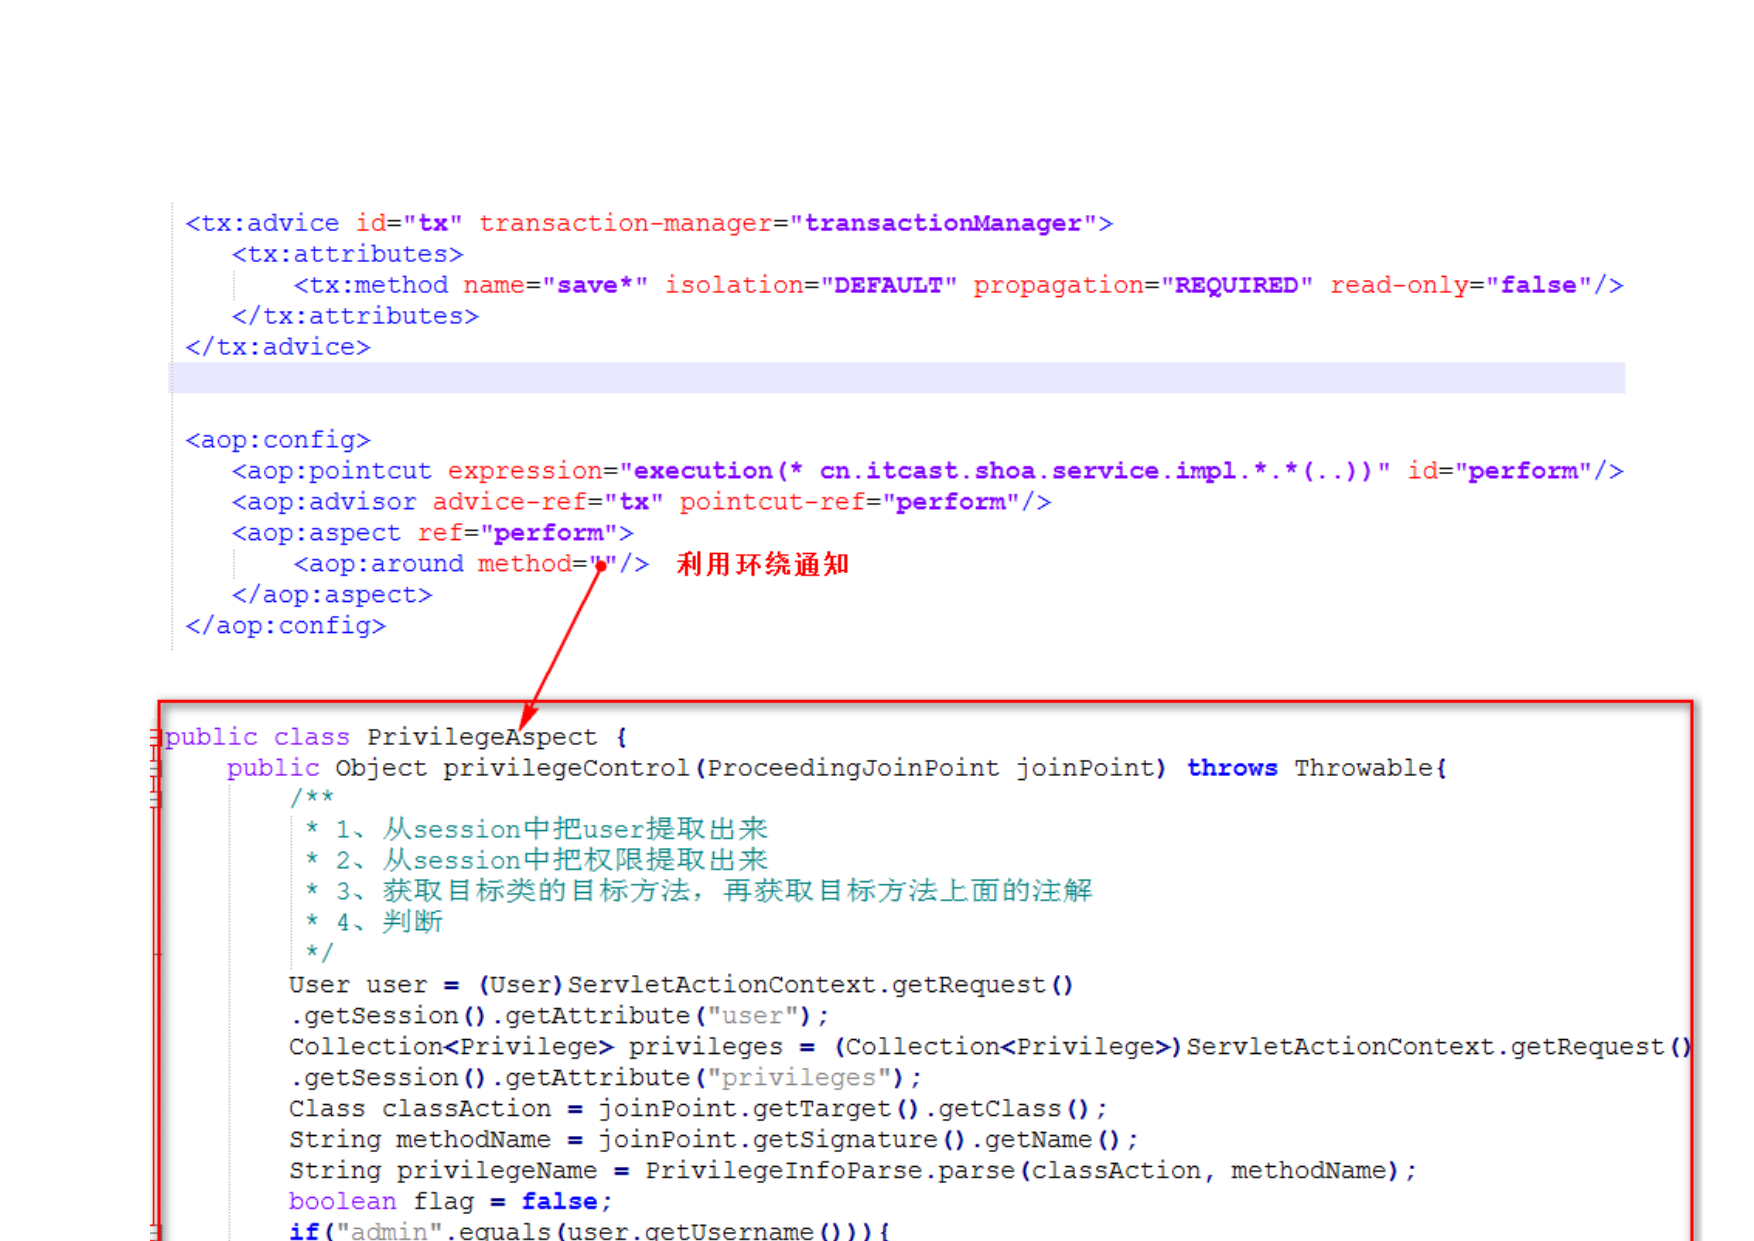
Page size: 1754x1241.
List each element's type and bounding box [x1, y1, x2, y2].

picture [150, 197, 1703, 1241]
